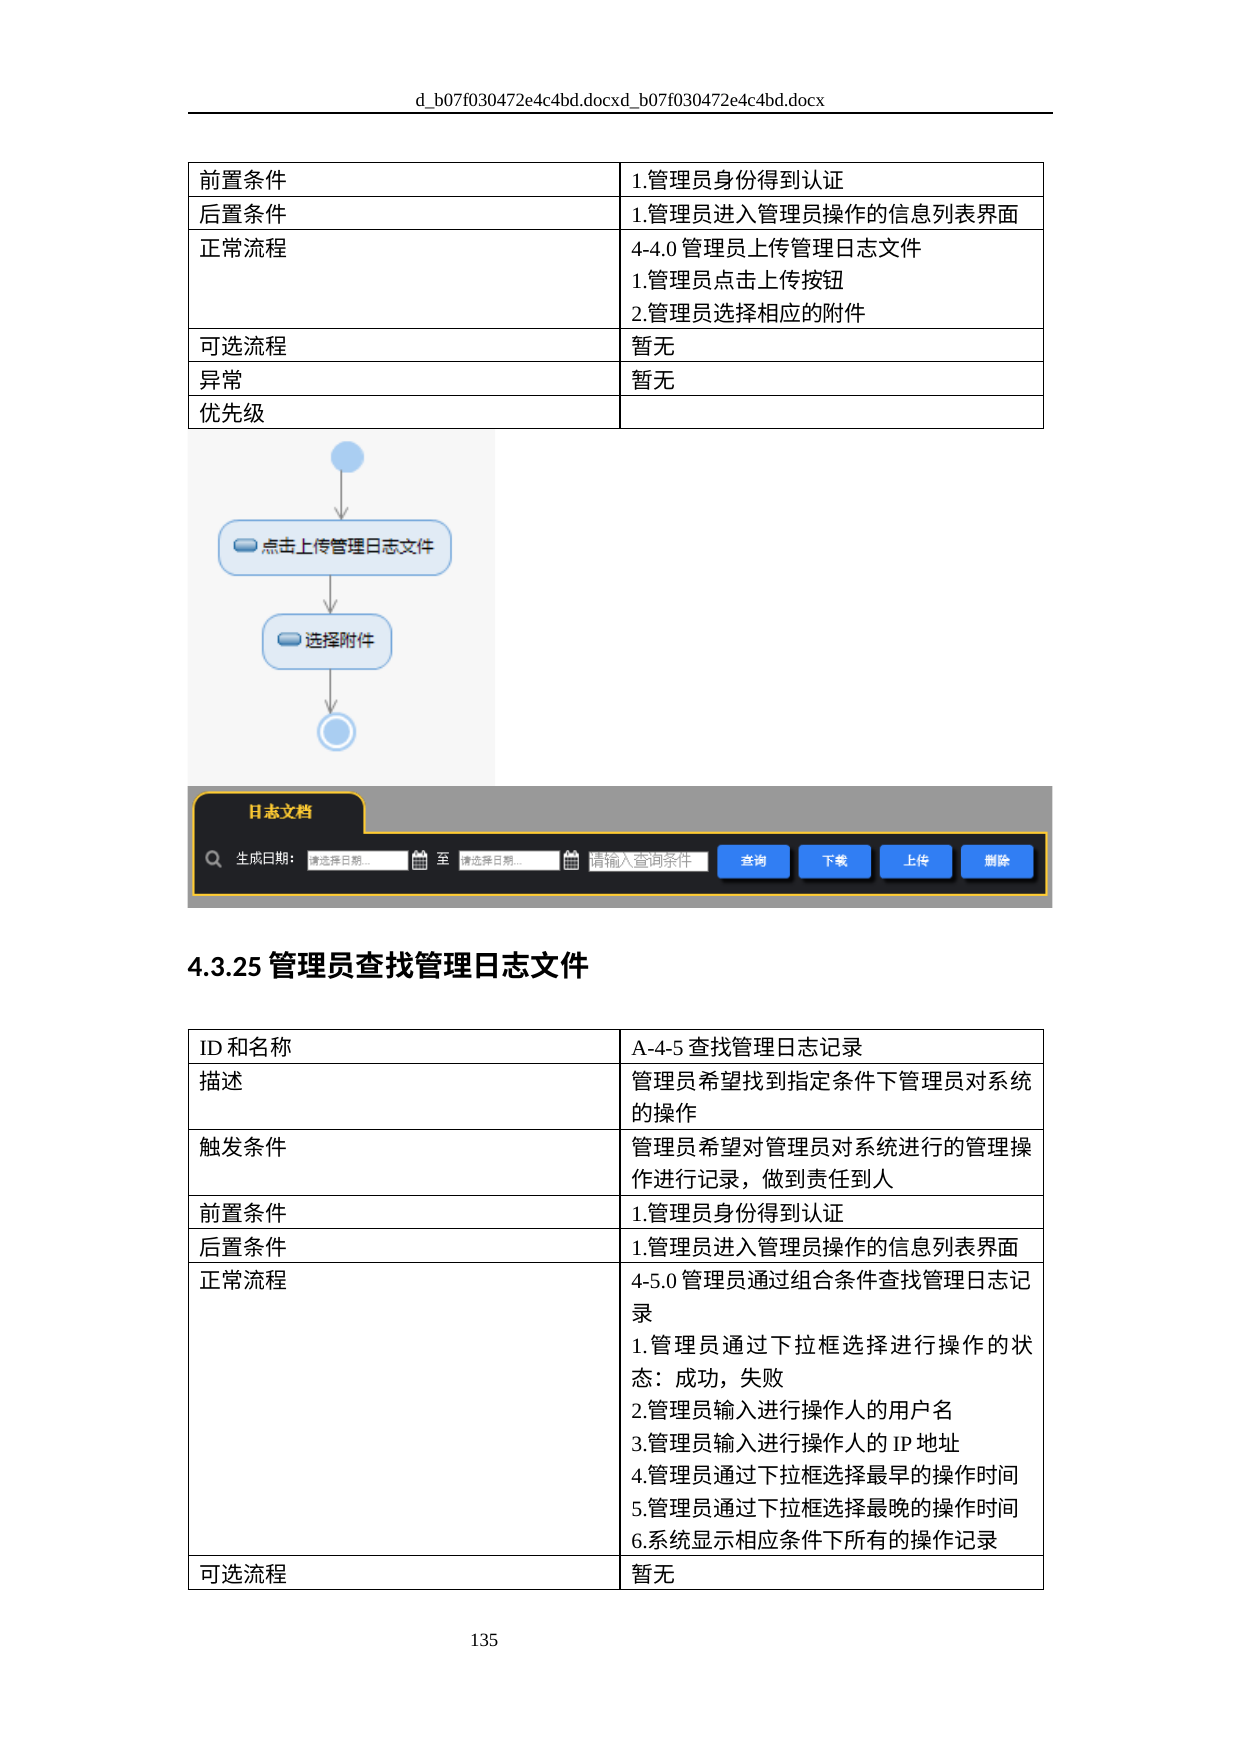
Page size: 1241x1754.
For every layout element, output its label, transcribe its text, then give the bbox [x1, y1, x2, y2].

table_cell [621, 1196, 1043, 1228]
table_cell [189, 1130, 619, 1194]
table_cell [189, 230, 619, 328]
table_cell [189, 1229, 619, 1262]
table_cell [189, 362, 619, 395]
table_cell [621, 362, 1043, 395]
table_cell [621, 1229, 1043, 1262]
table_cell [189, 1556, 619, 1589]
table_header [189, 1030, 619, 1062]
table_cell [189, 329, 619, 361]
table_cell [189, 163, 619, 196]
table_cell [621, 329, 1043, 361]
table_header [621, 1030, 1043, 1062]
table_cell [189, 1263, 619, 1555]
subtitle 4.3.25管理员查找管理日志文件 [187, 931, 1053, 996]
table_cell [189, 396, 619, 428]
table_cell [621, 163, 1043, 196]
picture [187, 429, 1053, 908]
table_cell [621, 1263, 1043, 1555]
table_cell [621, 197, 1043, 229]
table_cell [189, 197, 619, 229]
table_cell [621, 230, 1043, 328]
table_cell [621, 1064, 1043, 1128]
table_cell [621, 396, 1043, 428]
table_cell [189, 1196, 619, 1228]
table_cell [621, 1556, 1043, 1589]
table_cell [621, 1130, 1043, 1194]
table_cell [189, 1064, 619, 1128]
